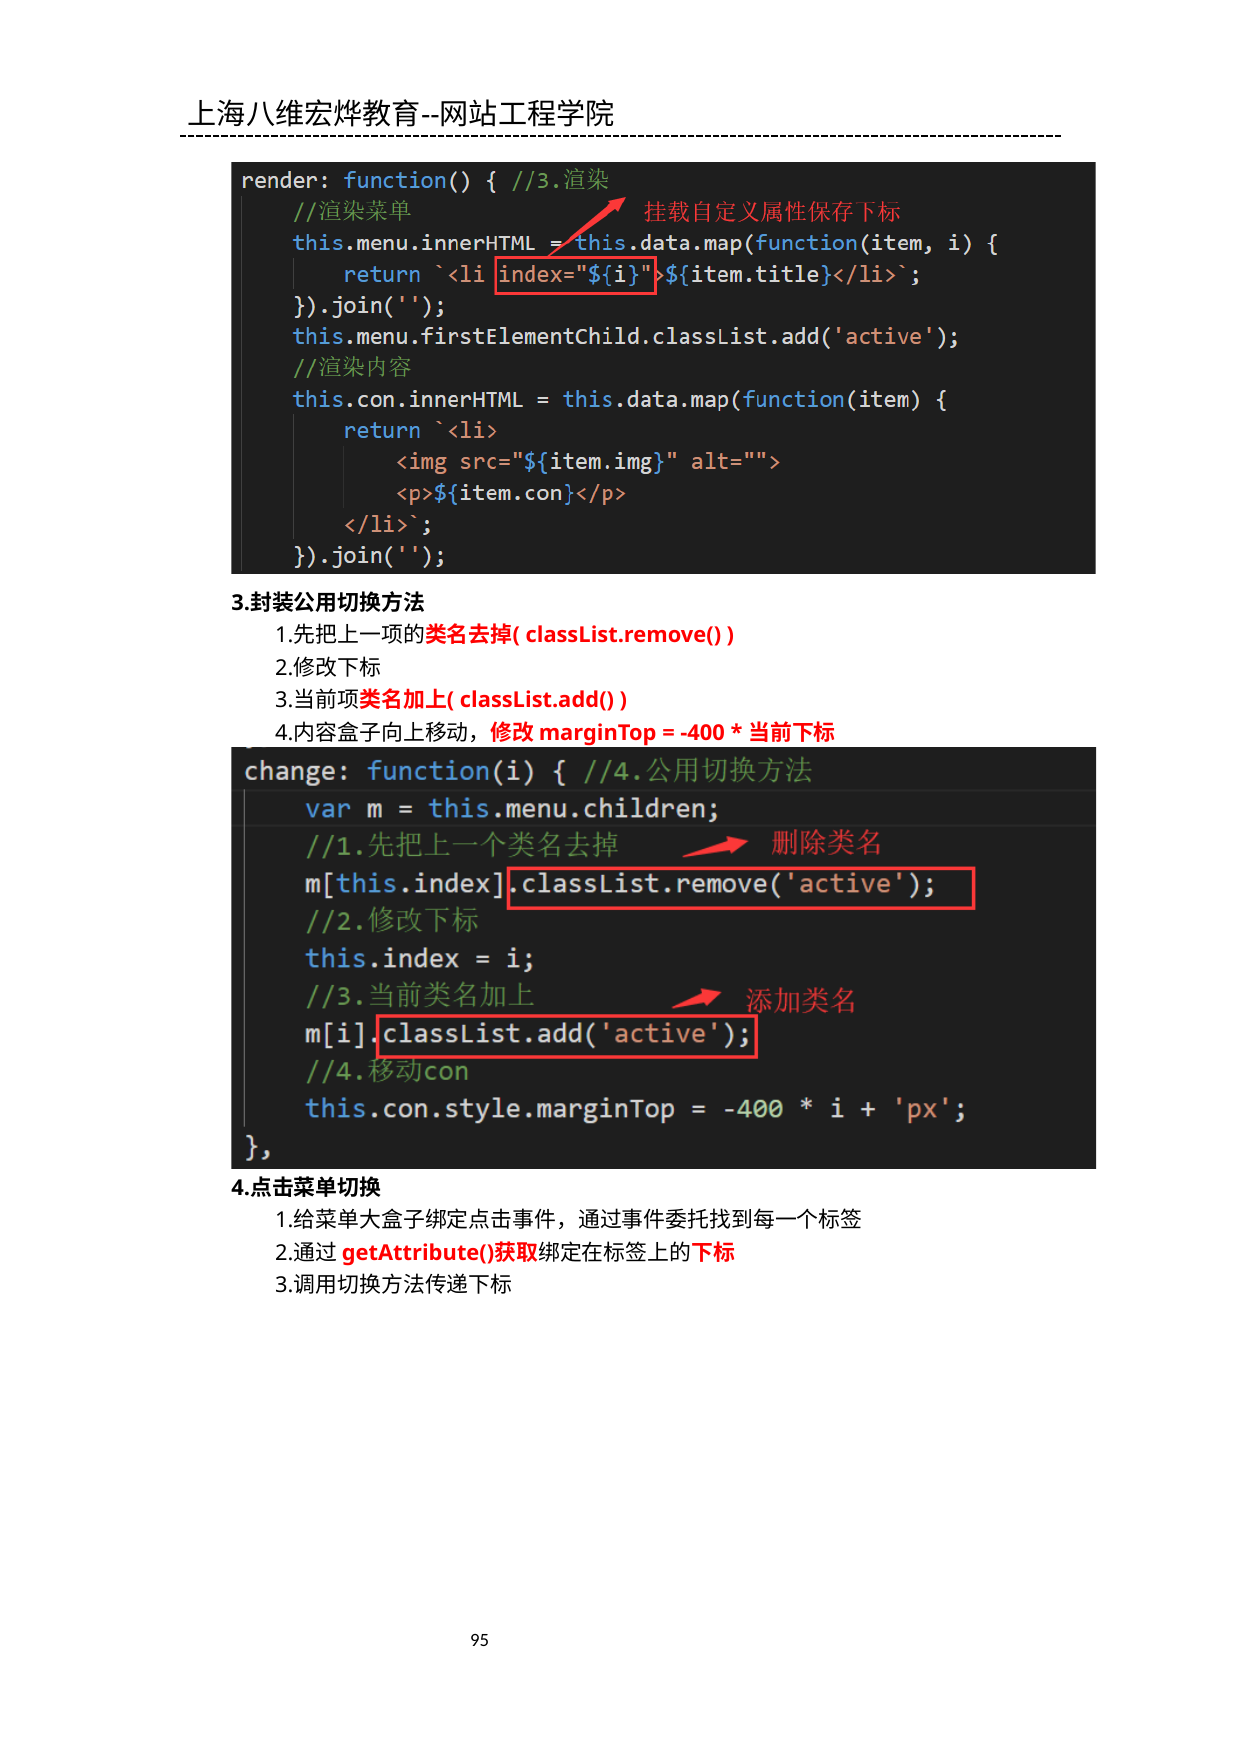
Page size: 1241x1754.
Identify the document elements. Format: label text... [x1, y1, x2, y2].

text 4.内容盒子向上移动，修改marginTop = -400 * 当前下标 [231, 714, 1053, 747]
text 1.先把上一项的类名去掉( classList.remove() ) [231, 617, 1053, 649]
text 3.调用切换方法传递下标 [231, 1267, 1053, 1299]
picture [231, 747, 1097, 1169]
picture [231, 162, 1096, 574]
text 2.修改下标 [231, 649, 1053, 682]
text 4.点击菜单切换 [187, 1169, 1053, 1202]
text 3.当前项类名加上( classList.add() ) [231, 682, 1053, 714]
text 3.封装公用切换方法 [187, 584, 1053, 617]
text 1.给菜单大盒子绑定点击事件，通过事件委托找到每一个标签 [231, 1202, 1053, 1234]
text 2.通过getAttribute()获取绑定在标签上的下标 [231, 1234, 1053, 1267]
